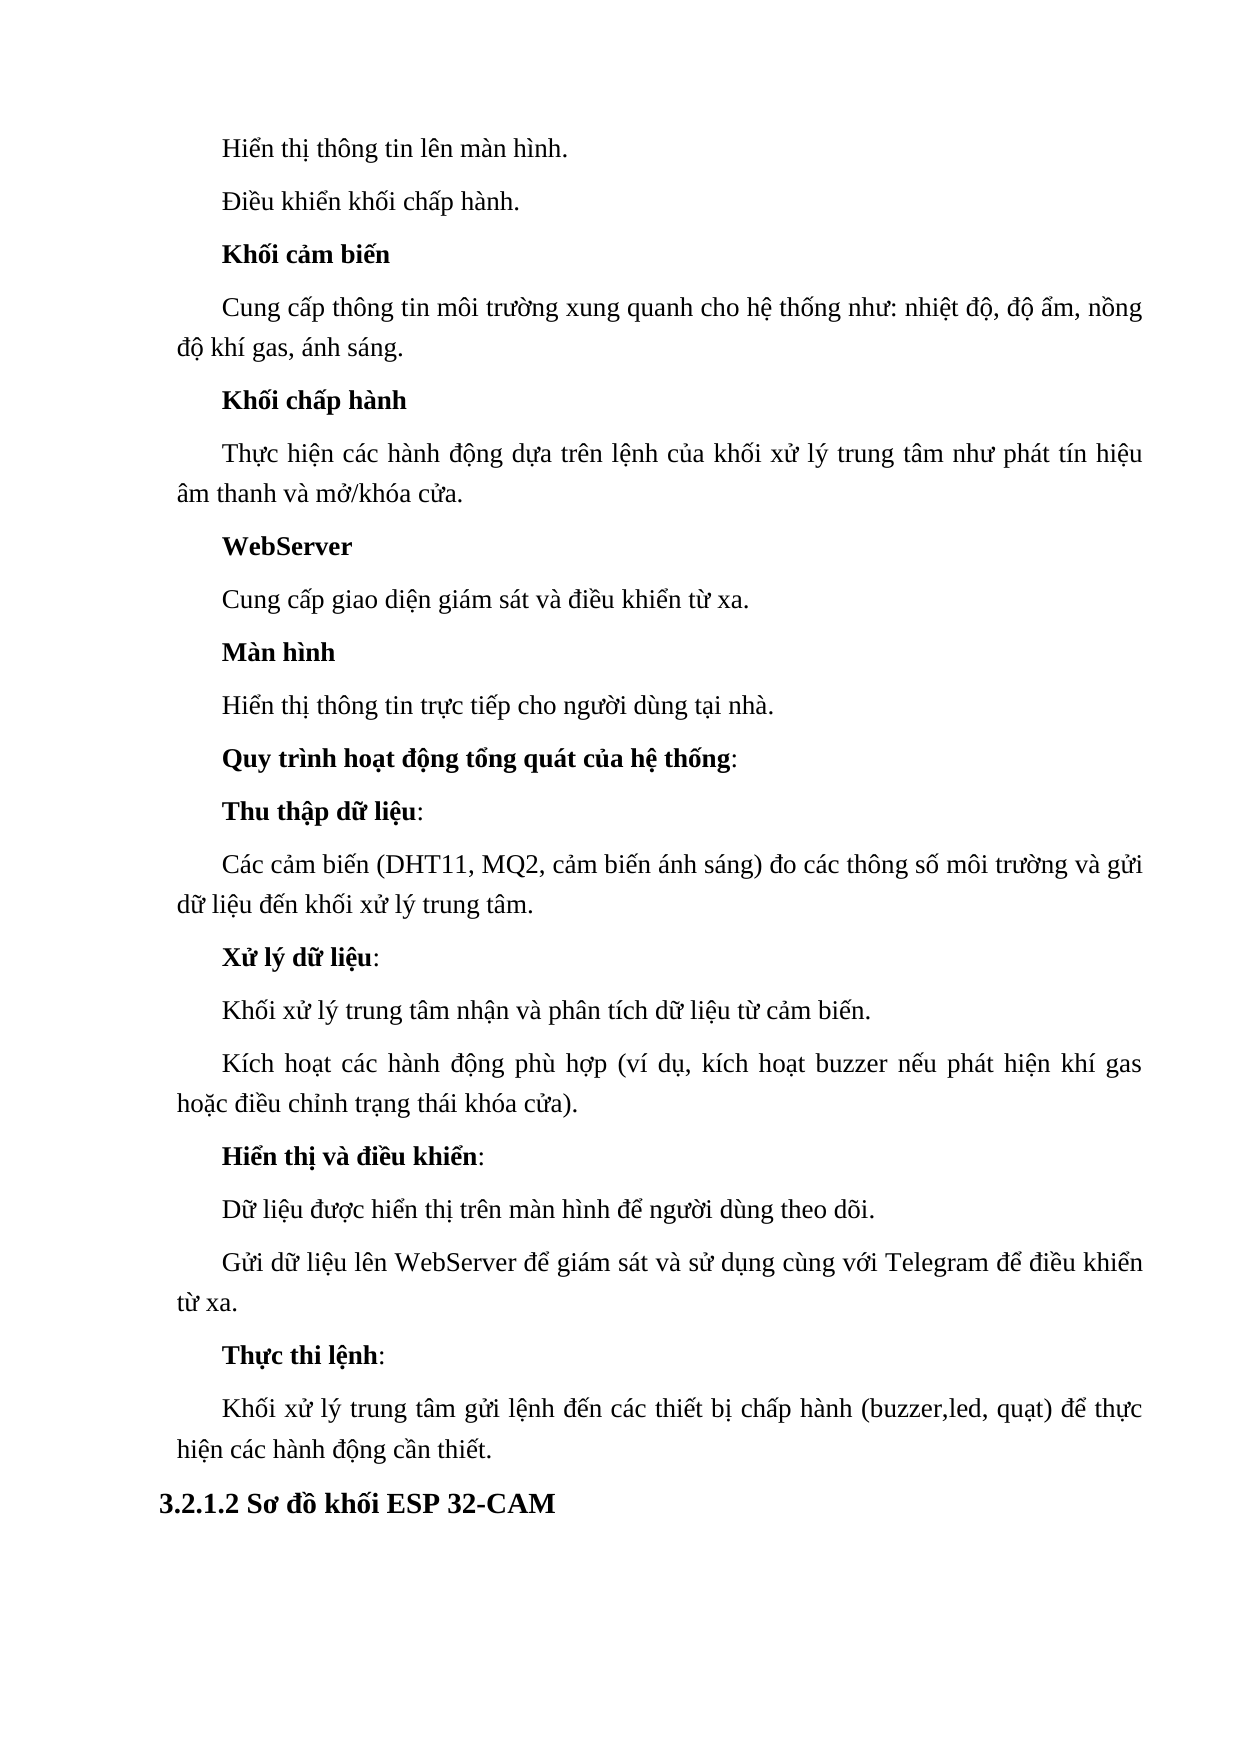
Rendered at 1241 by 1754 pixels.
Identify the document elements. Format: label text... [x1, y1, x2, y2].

text Quy trình hoạt động tổng quát của hệ thống: [177, 742, 1144, 773]
text Xử lý dữ liệu: [177, 941, 1144, 972]
text Gửi dữ liệu lên WebServer để giám sát và sử dụng cùng với Telegram để điều khiển từ xa. [177, 1246, 1144, 1318]
text Hiển thị và điều khiển: [177, 1140, 1144, 1171]
text Hiển thị thông tin trực tiếp cho người dùng tại nhà. [177, 689, 1144, 720]
text 3.2.1.2 Sơ đồ khối ESP 32-CAM [159, 1486, 1144, 1519]
text Hiển thị thông tin lên màn hình. [177, 132, 1144, 163]
text Khối xử lý trung tâm nhận và phân tích dữ liệu từ cảm biến. [177, 994, 1144, 1025]
text Thực thi lệnh: [177, 1339, 1144, 1371]
text WebServer [177, 530, 1144, 561]
text Thực hiện các hành động dựa trên lệnh của khối xử lý trung tâm như phát tín hiệu âm thanh và mở/khóa cửa. [177, 437, 1144, 508]
text Khối chấp hành [177, 384, 1144, 415]
text Dữ liệu được hiển thị trên màn hình để người dùng theo dõi. [177, 1193, 1144, 1224]
text Các cảm biến (DHT11, MQ2, cảm biến ánh sáng) đo các thông số môi trường và gửi dữ liệu đến khối xử lý trung tâm. [177, 848, 1144, 919]
text Điều khiển khối chấp hành. [177, 185, 1144, 216]
text Khối xử lý trung tâm gửi lệnh đến các thiết bị chấp hành (buzzer,led, quạt) để thực hiện các hành động cần thiết. [177, 1392, 1144, 1464]
text Cung cấp giao diện giám sát và điều khiển từ xa. [177, 583, 1144, 614]
text Màn hình [177, 636, 1144, 667]
text Khối cảm biến [177, 238, 1144, 269]
text Thu thập dữ liệu: [177, 795, 1144, 826]
text Kích hoạt các hành động phù hợp (ví dụ, kích hoạt buzzer nếu phát hiện khí gas hoặc điều chỉnh trạng thái khóa cửa). [177, 1047, 1144, 1118]
text Cung cấp thông tin môi trường xung quanh cho hệ thống như: nhiệt độ, độ ẩm, nồng độ khí gas, ánh sáng. [177, 291, 1144, 362]
